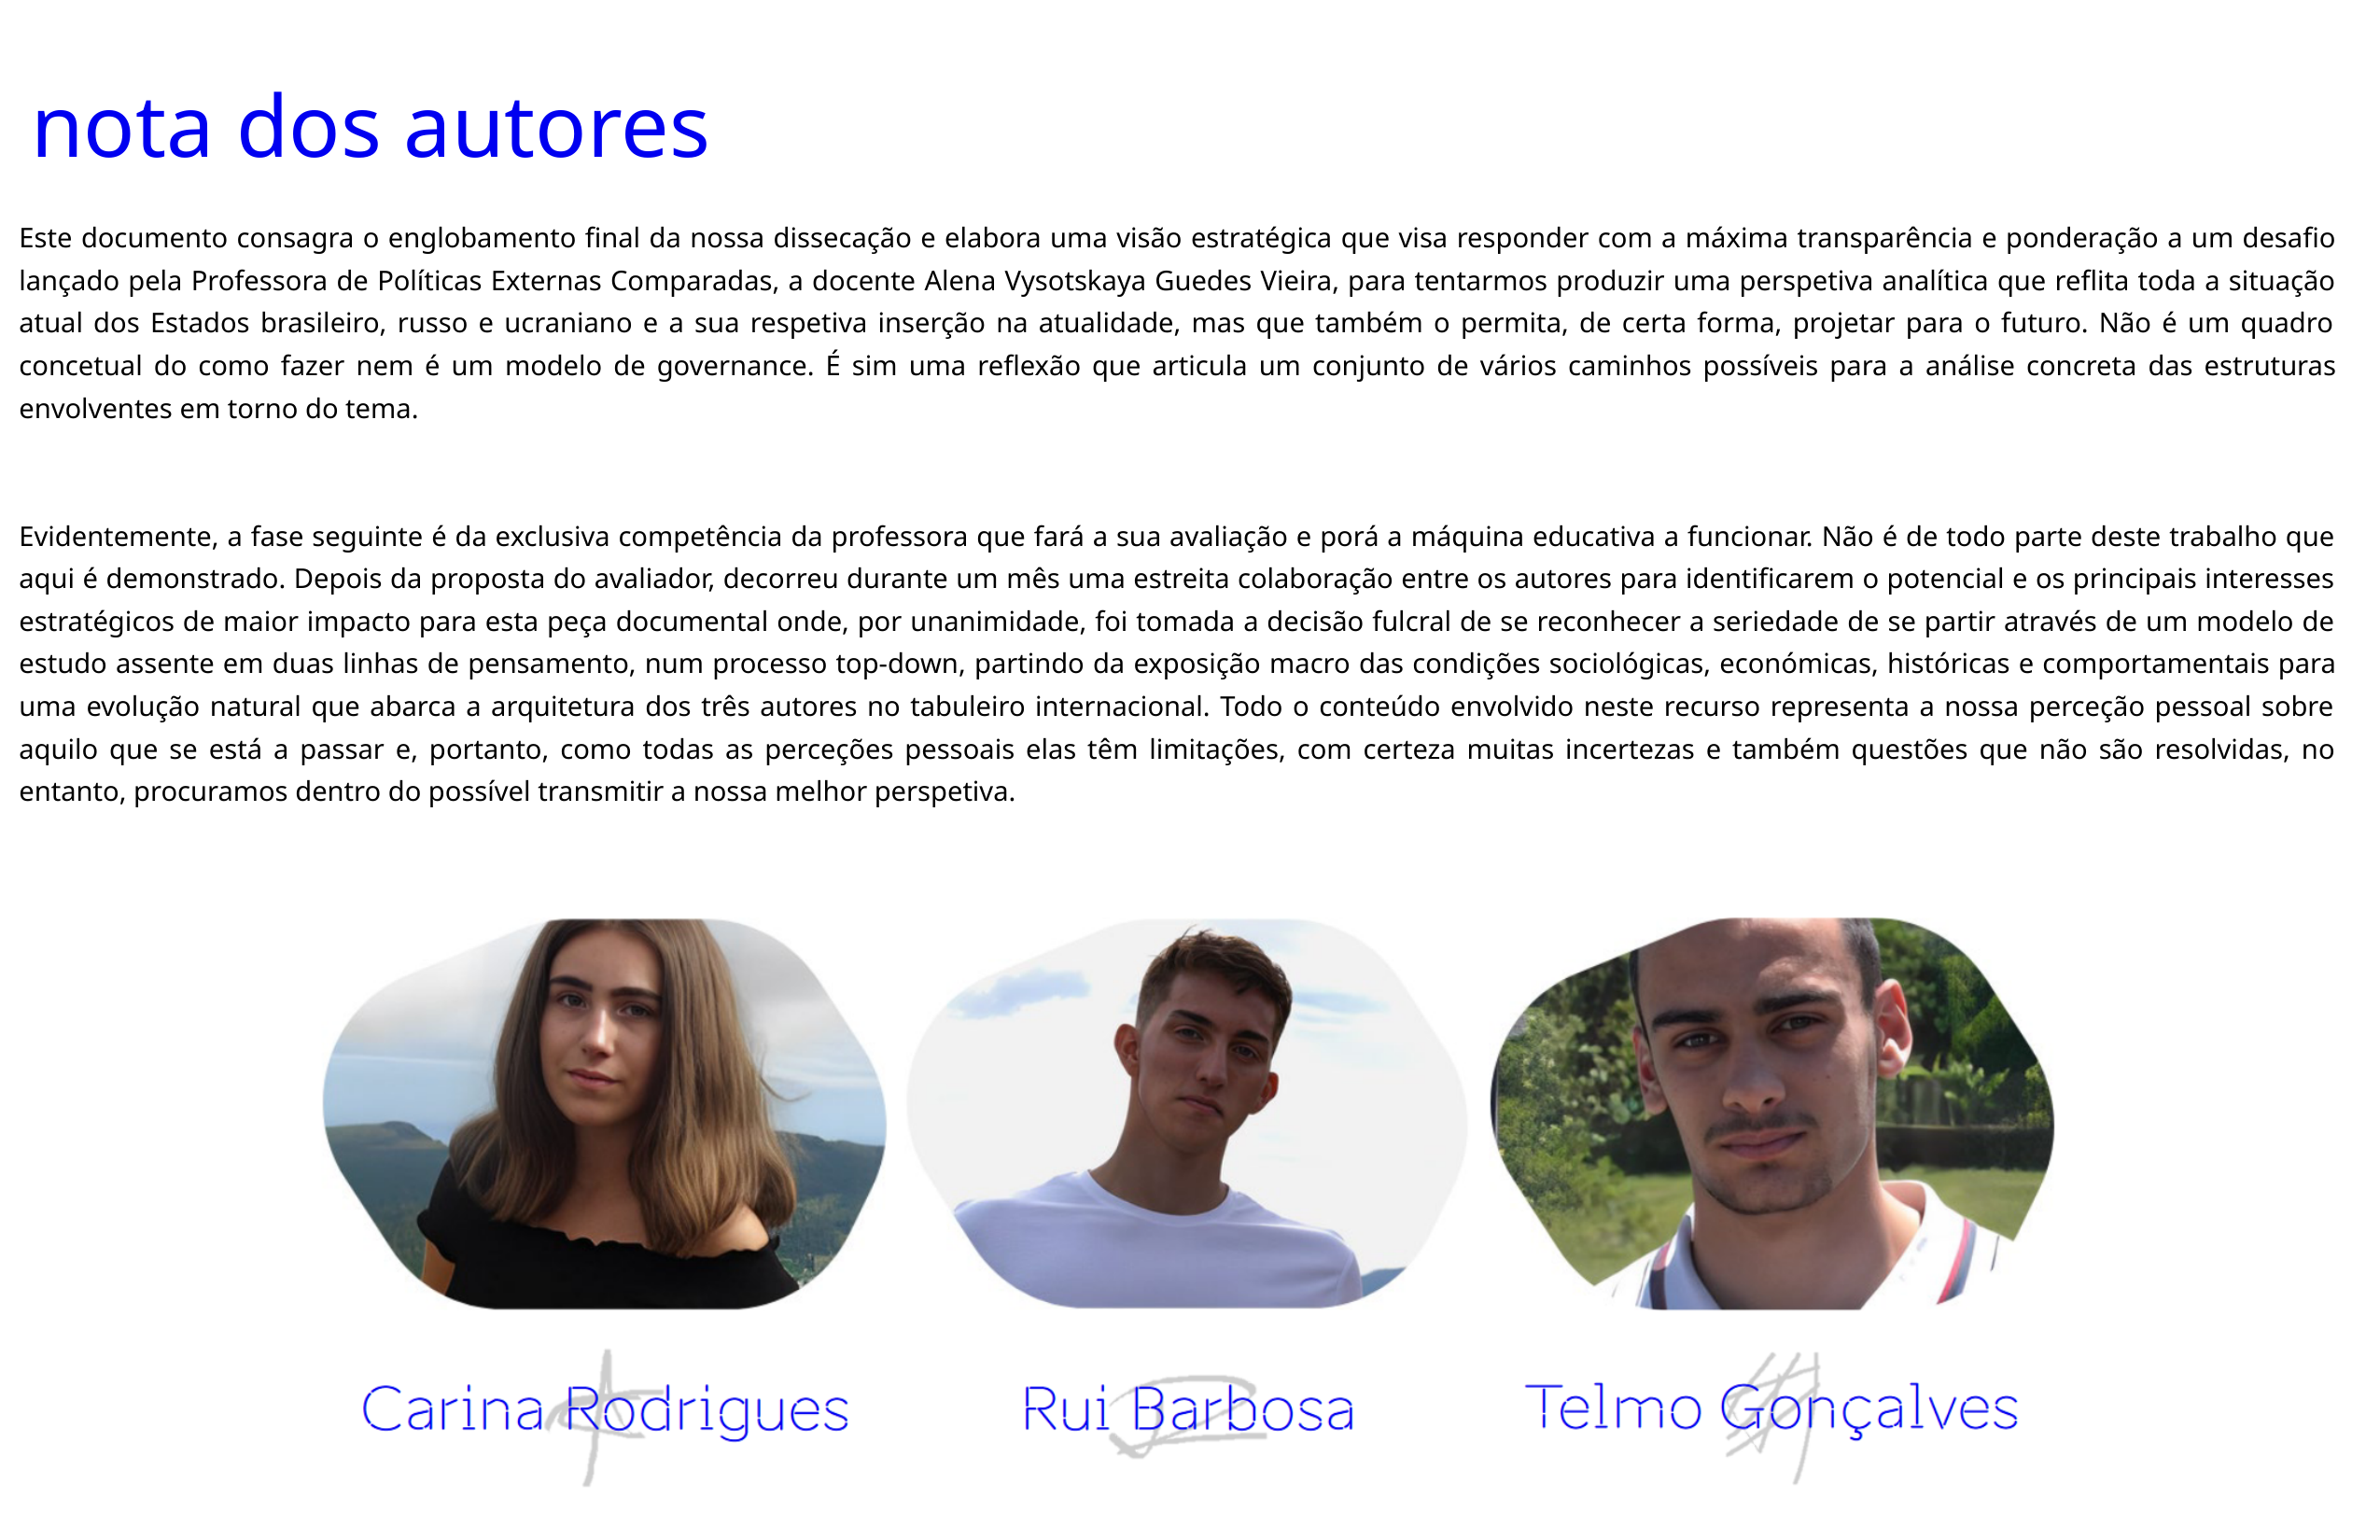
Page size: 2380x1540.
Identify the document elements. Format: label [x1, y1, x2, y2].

picture [312, 854, 2065, 1525]
